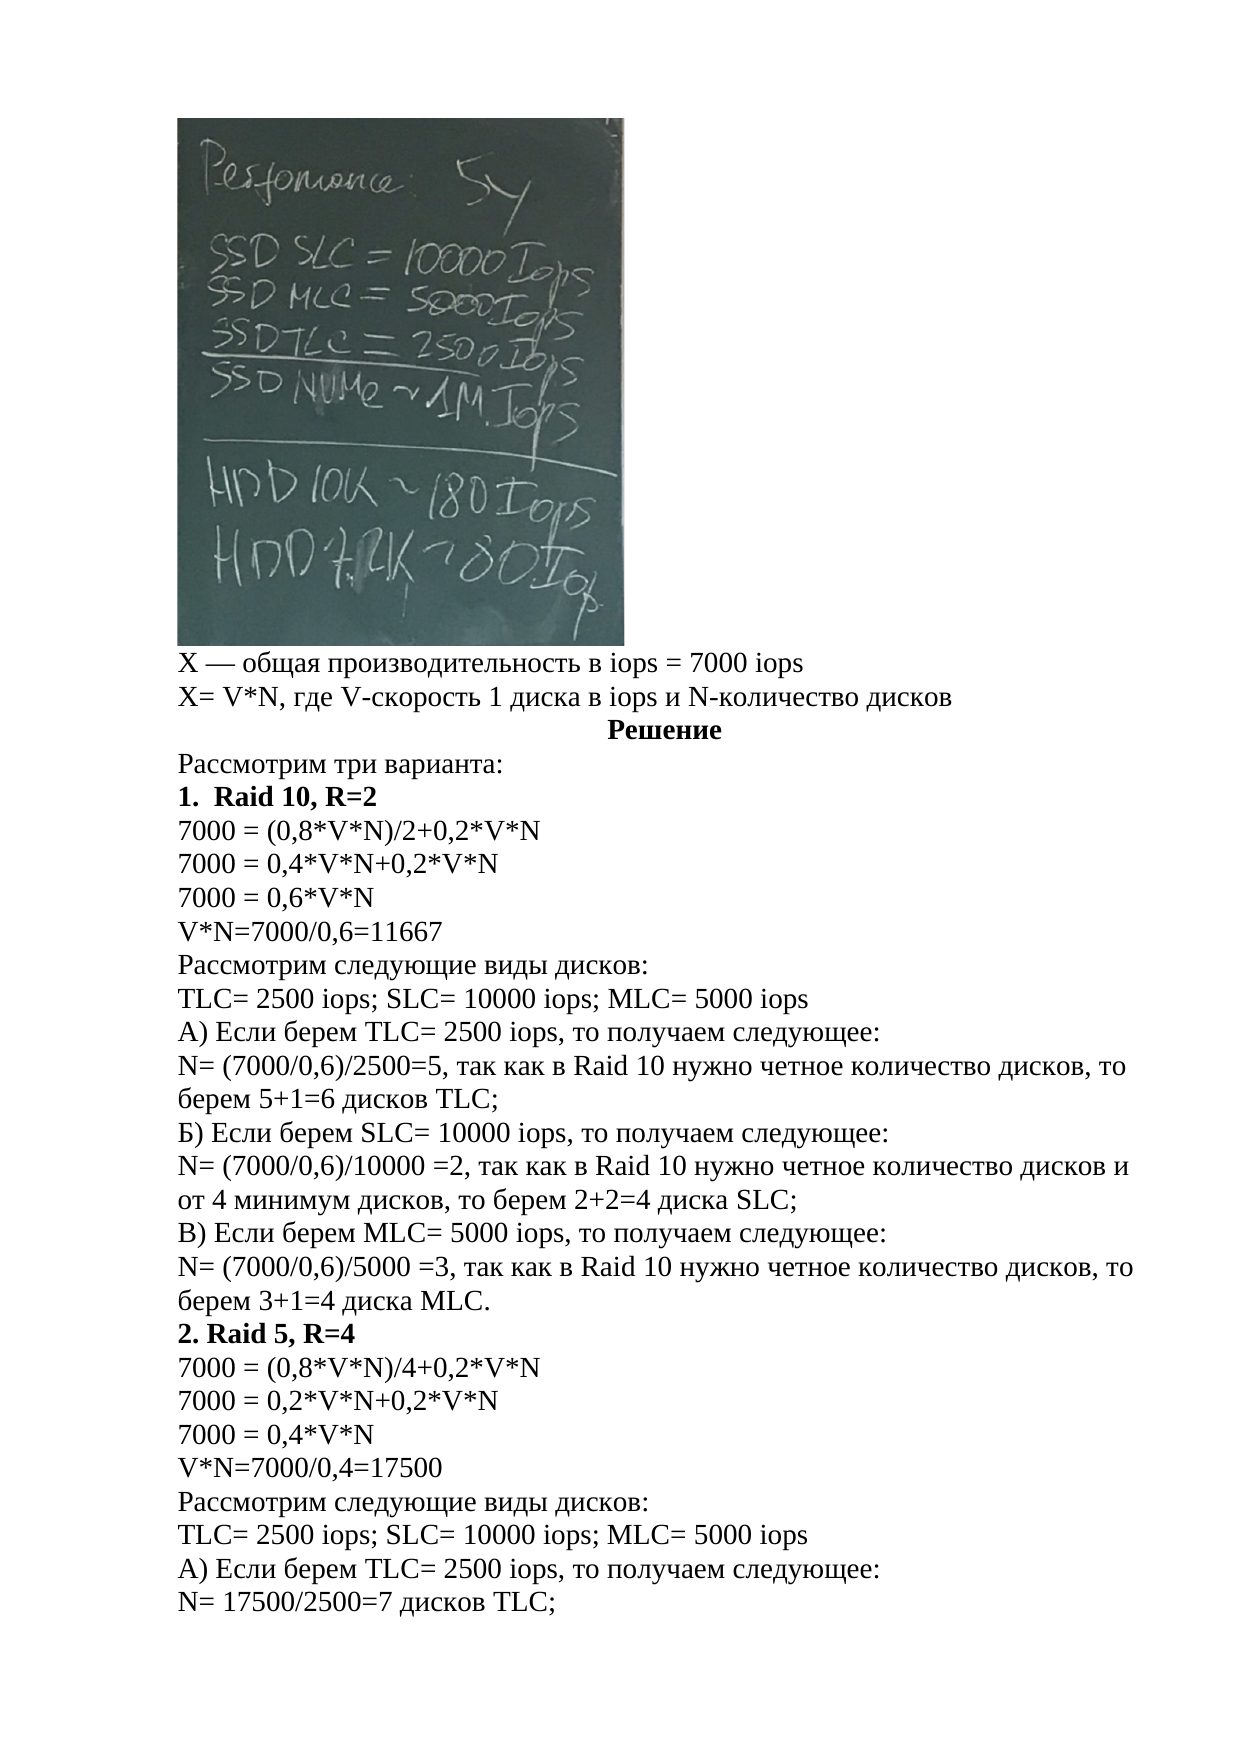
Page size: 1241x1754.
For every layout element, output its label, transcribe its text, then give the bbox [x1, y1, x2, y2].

text Рассмотрим следующие виды дисков: TLC= 2500 iops; SLC= 10000 iops; MLC= 5000 iops [177, 947, 1152, 1014]
text X= V*N, где V-скорость 1 диска в iops и N-количество дисков [177, 679, 1152, 712]
text V*N=7000/0,6=11667 [177, 914, 1152, 947]
text Решение [177, 712, 1152, 746]
text 7000 = 0,6*V*N [177, 880, 1152, 914]
text 7000 = 0,4*V*N+0,2*V*N [177, 847, 1152, 880]
picture [177, 118, 625, 646]
text 7000 = 0,2*V*N+0,2*V*N [177, 1383, 1152, 1417]
text Рассмотрим следующие виды дисков: TLC= 2500 iops; SLC= 10000 iops; MLC= 5000 iops [177, 1484, 1152, 1551]
text N= (7000/0,6)/10000 =2, так как в Raid 10 нужно четное количество дисков и от 4 минимум дисков, то берем 2+2=4 диска SLC; [177, 1148, 1152, 1216]
text 2. Raid 5, R=4 [177, 1316, 1152, 1350]
text В) Если берем MLC= 5000 iops, то получаем следующее: [177, 1216, 1152, 1249]
text V*N=7000/0,4=17500 [177, 1450, 1152, 1484]
text А) Если берем TLC= 2500 iops, то получаем следующее: N= 17500/2500=7 дисков TLC; [177, 1551, 1152, 1618]
text X — общая производительность в iops = 7000 iops [177, 645, 1152, 679]
text N= (7000/0,6)/5000 =3, так как в Raid 10 нужно четное количество дисков, то берем 3+1=4 диска MLC. [177, 1249, 1152, 1316]
text 7000 = (0,8*V*N)/4+0,2*V*N [177, 1350, 1152, 1383]
text А) Если берем TLC= 2500 iops, то получаем следующее: N= (7000/0,6)/2500=5, так как в Raid 10 нужно четное количество дисков, то берем 5+1=6 дисков TLC; [177, 1014, 1152, 1115]
text 7000 = (0,8*V*N)/2+0,2*V*N [177, 813, 1152, 847]
text 7000 = 0,4*V*N [177, 1417, 1152, 1450]
text Б) Если берем SLC= 10000 iops, то получаем следующее: [177, 1115, 1152, 1148]
text Рассмотрим три варианта: 1. Raid 10, R=2 [177, 746, 1152, 813]
